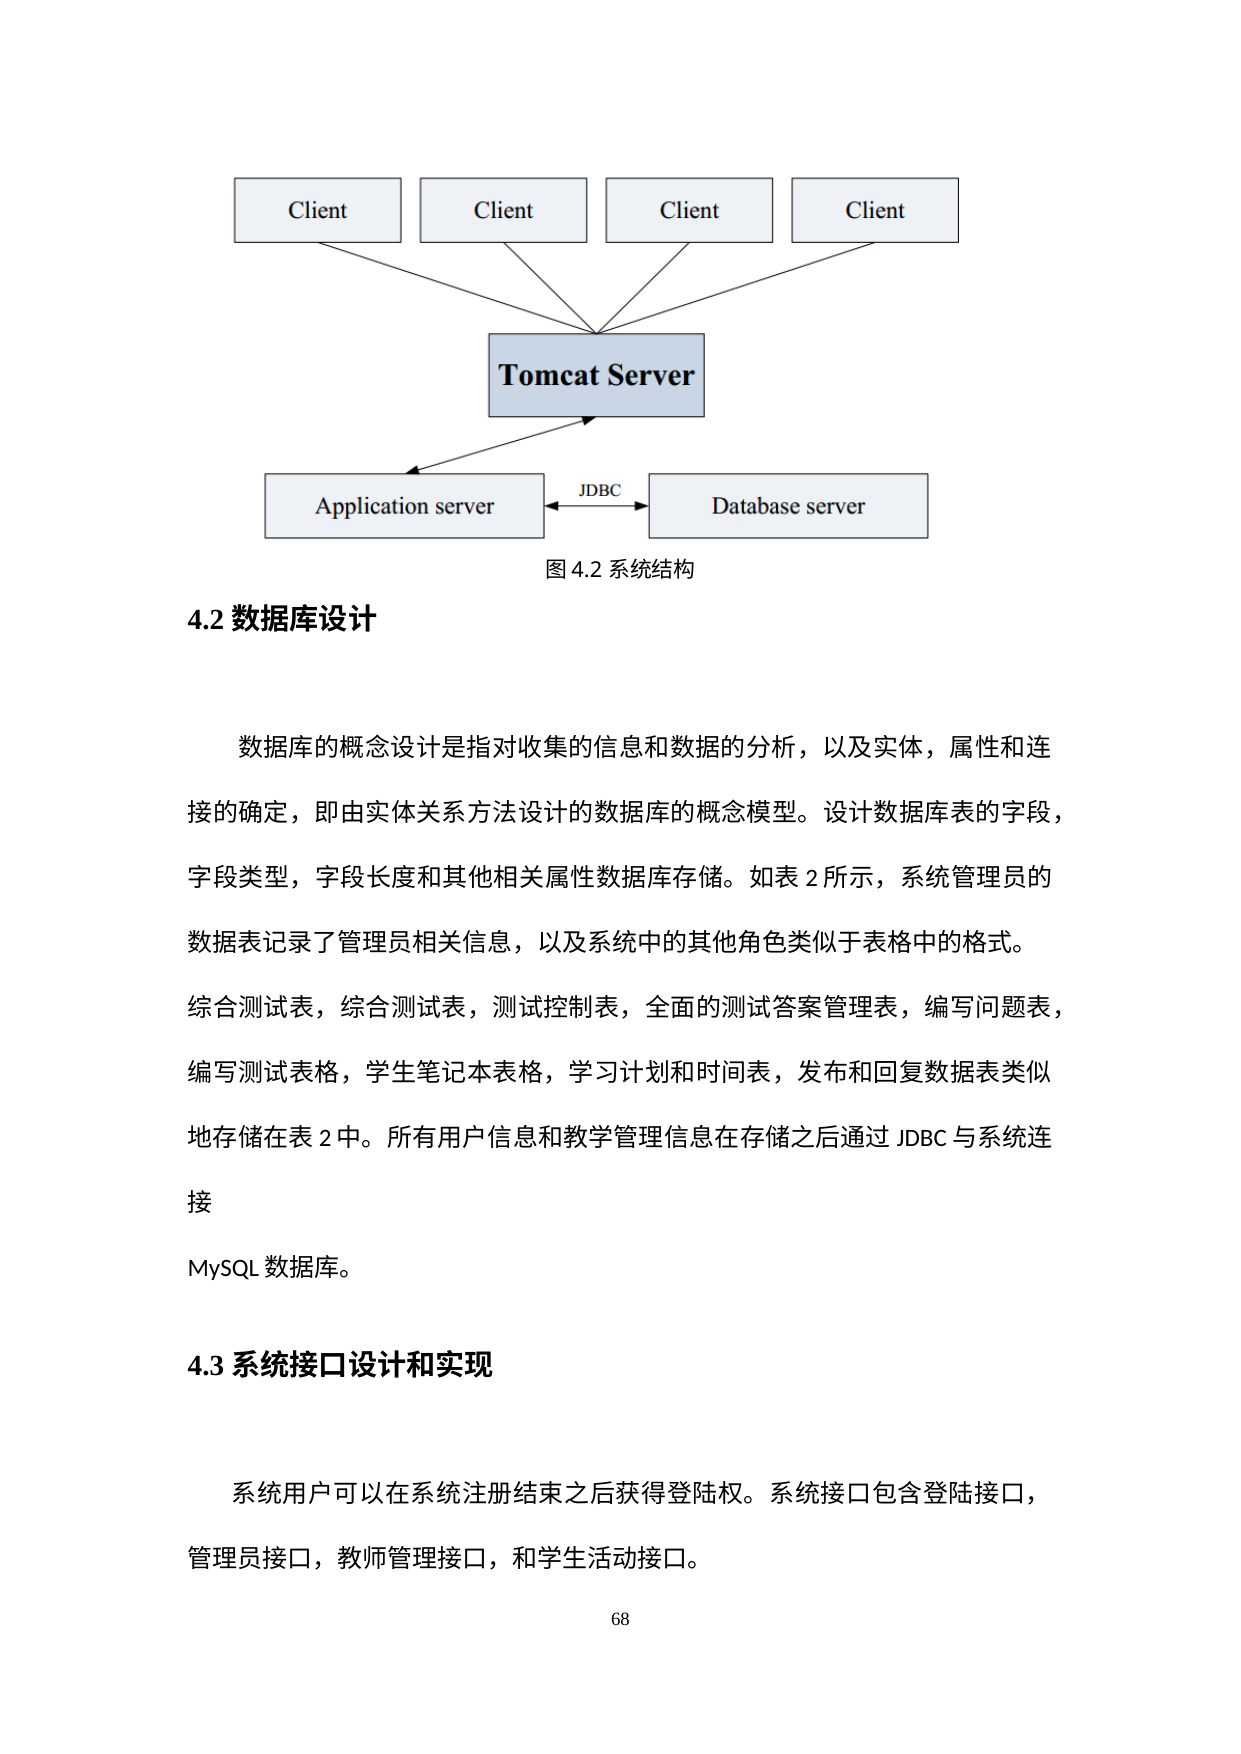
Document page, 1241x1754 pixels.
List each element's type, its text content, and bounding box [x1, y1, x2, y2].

text 综合测试表，综合测试表，测试控制表，全面的测试答案管理表，编写问题表，编写测试表格，学生笔记本表格，学习计划和时间表，发布和回复数据表类似地存储在表2中。所有用户信息和教学管理信息在存储之后通过JDBC与系统连接 [187, 973, 1053, 1233]
text 4.3 系统接口设计和实现 [187, 1330, 1053, 1395]
text MySQL数据库。 [187, 1233, 1053, 1298]
text 数据库的概念设计是指对收集的信息和数据的分析，以及实体，属性和连接的确定，即由实体关系方法设计的数据库的概念模型。设计数据库表的字段，字段类型，字段长度和其他相关属性数据库存储。如表2所示，系统管理员的数据表记录了管理员相关信息，以及系统中的其他角色类似于表格中的格式。 [187, 713, 1053, 973]
picture [187, 162, 1053, 552]
text 系统用户可以在系统注册结束之后获得登陆权。系统接口包含登陆接口，管理员接口，教师管理接口，和学生活动接口。 [187, 1459, 1053, 1589]
text 图4.2 系统结构 [187, 552, 1053, 584]
text 4.2 数据库设计 [187, 584, 1053, 649]
